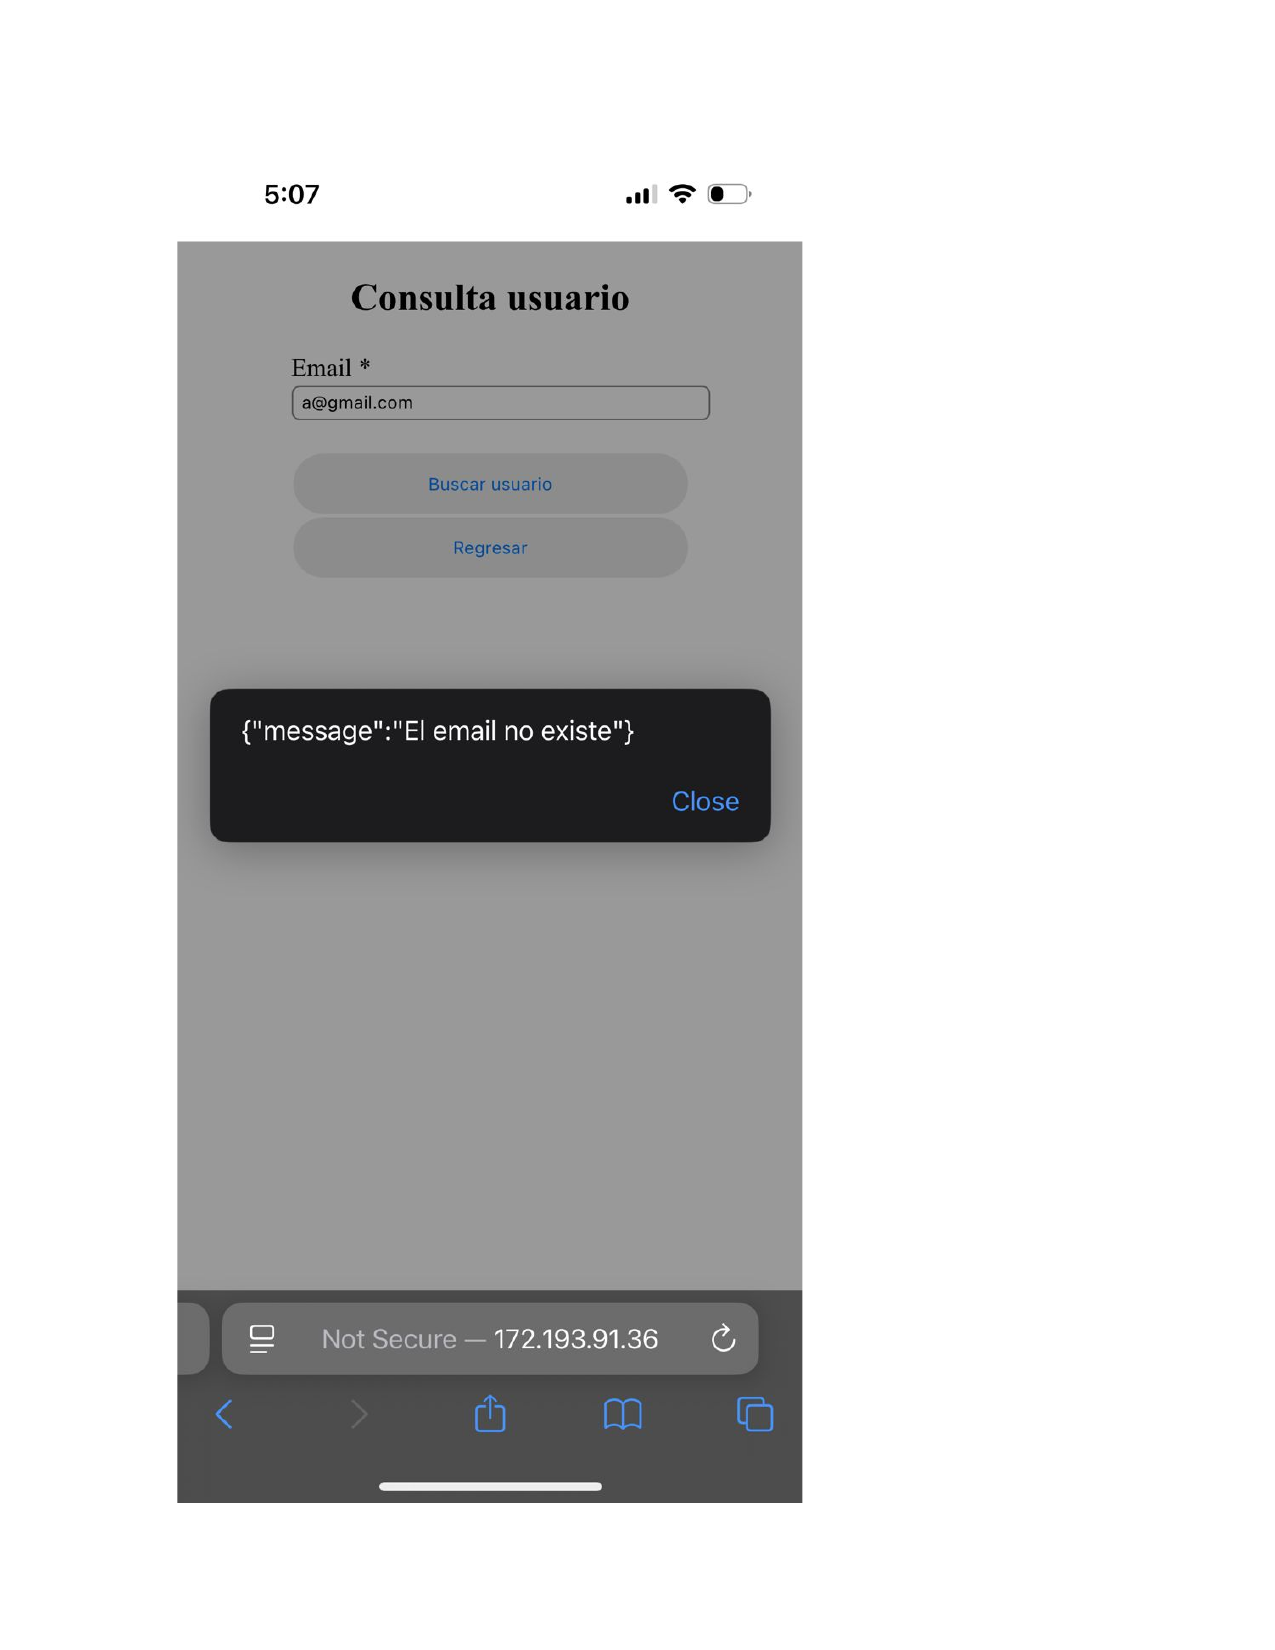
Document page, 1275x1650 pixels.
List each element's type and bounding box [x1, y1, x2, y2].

picture [177, 147, 803, 1503]
